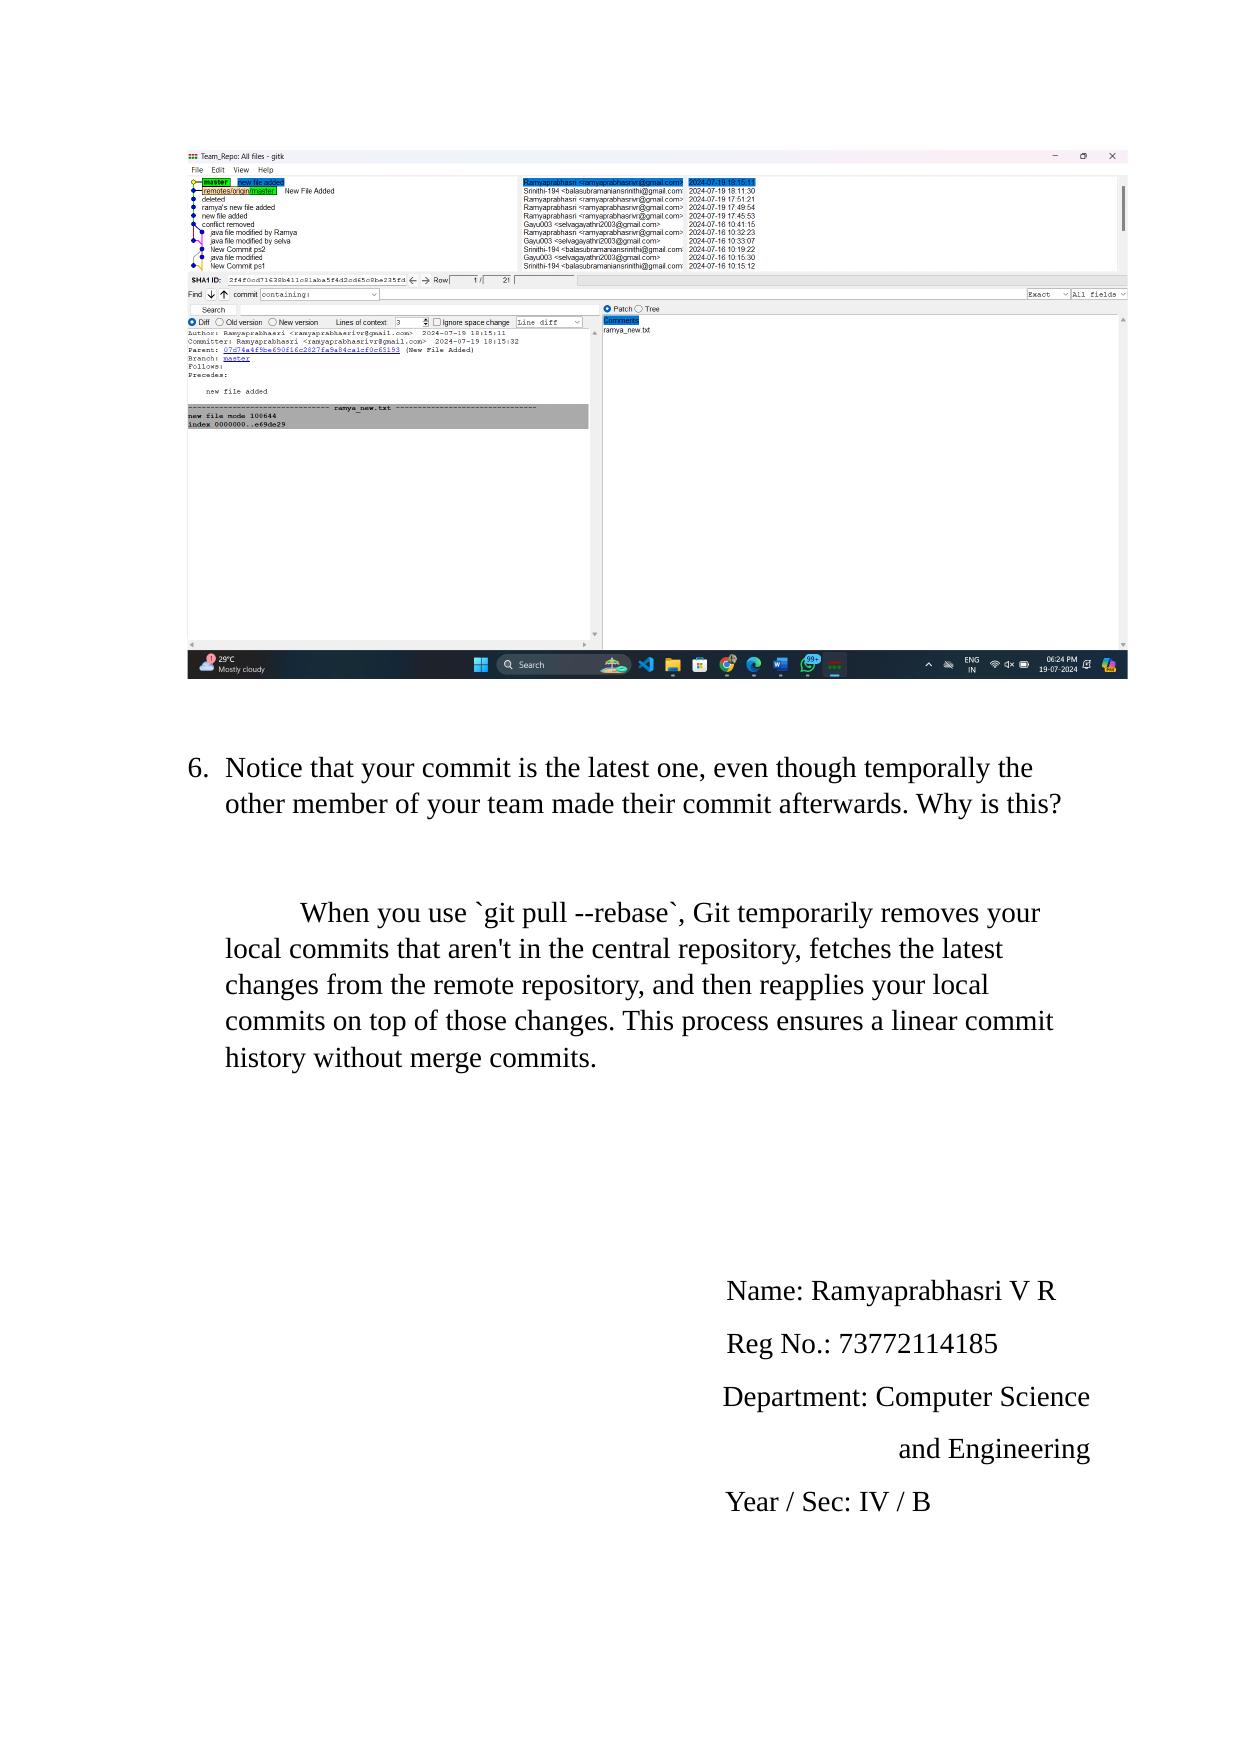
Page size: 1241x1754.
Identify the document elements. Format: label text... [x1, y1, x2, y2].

text Year / Sec: IV / B [150, 1484, 1090, 1518]
text Reg No.: 73772114185 [150, 1326, 1090, 1359]
picture [187, 150, 1128, 679]
list When you use `git pull --rebase`, Git temporarily removes your local commits that aren't in the central repository, fetches the latest changes from the remote repository, and then reapplies your local commits on top of those changes. This process ensures a linear commit history without merge commits. [225, 895, 1090, 1073]
text Department: Computer Science [150, 1379, 1090, 1412]
text and Engineering [150, 1432, 1090, 1465]
list Notice that your commit is the latest one, even though temporally the other member of your team made their commit afterwards. Why is this? [187, 751, 1090, 820]
text Name: Ramyaprabhasri V R [150, 1273, 1090, 1307]
